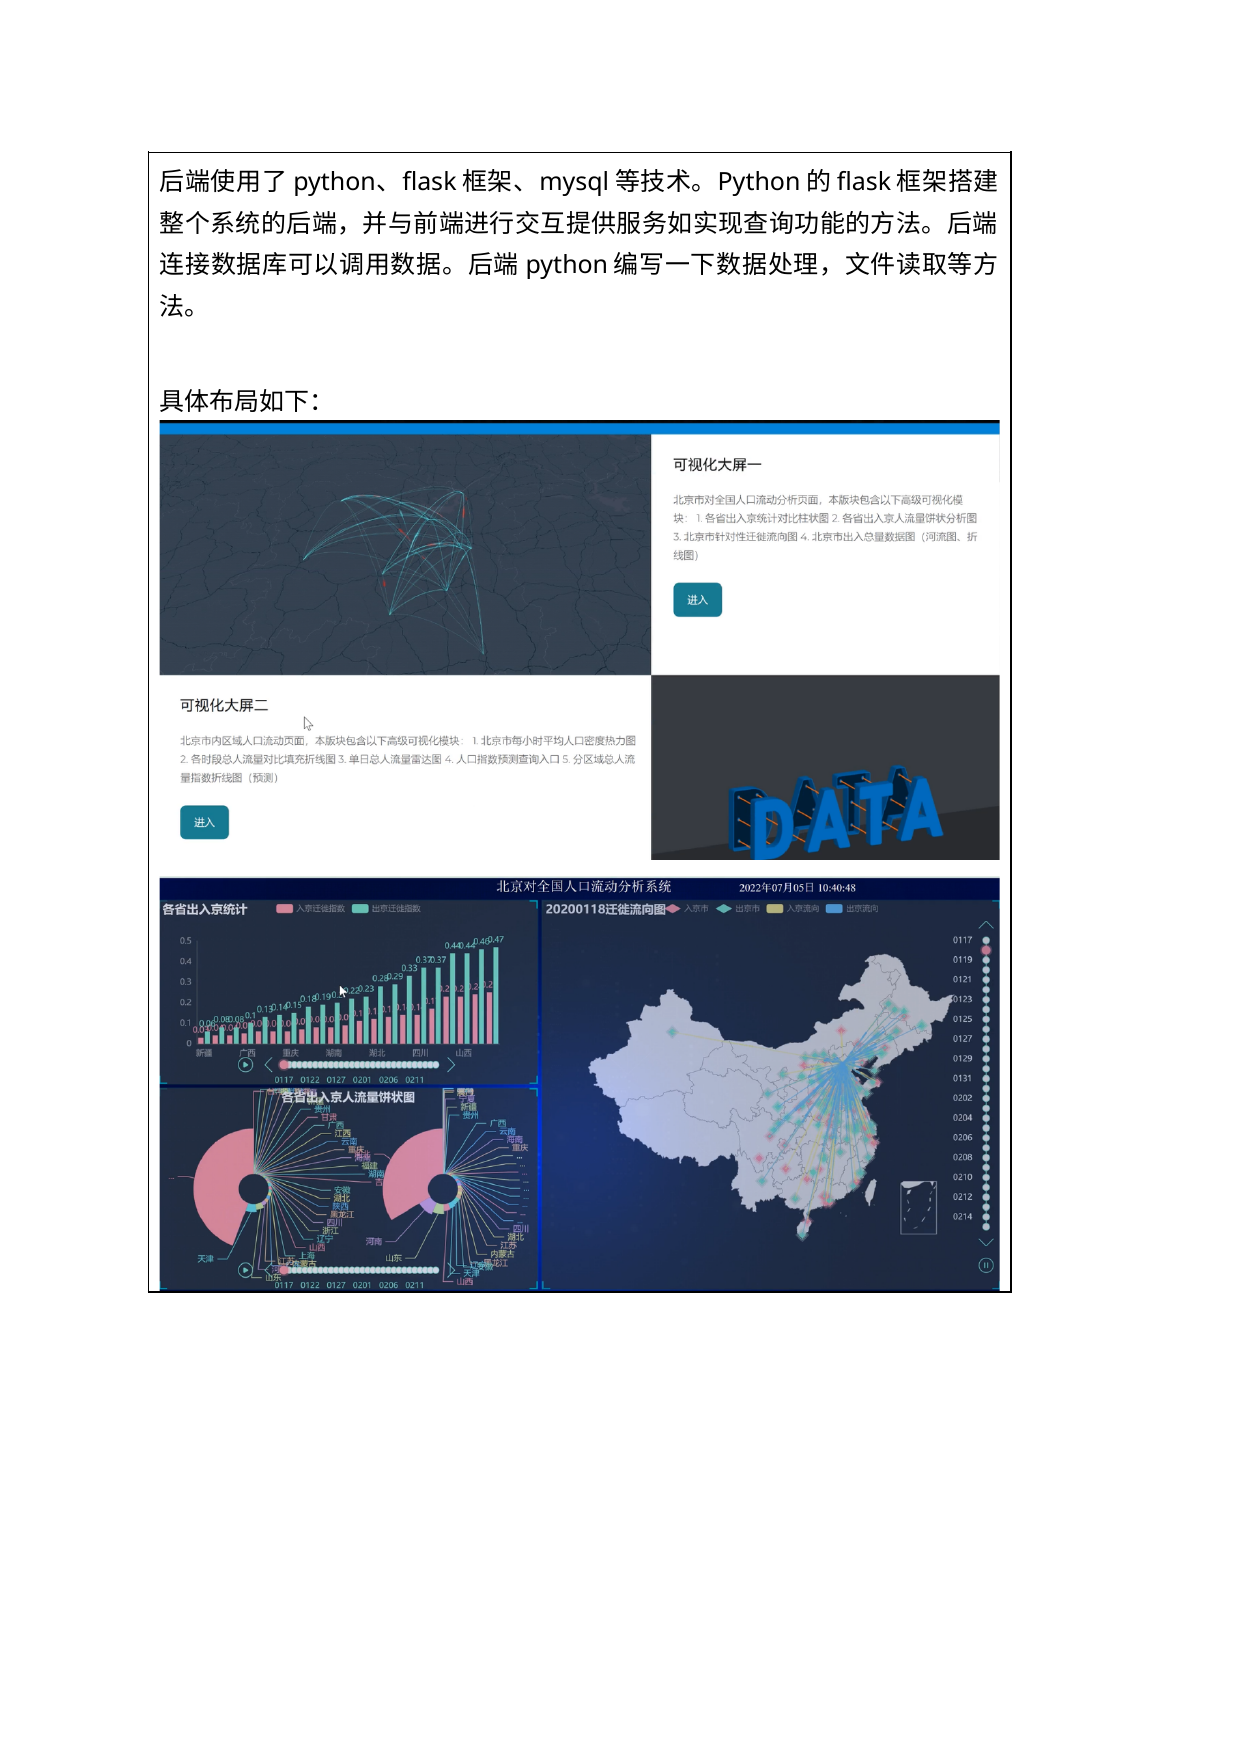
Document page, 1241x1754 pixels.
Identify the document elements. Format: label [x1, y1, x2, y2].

table_cell [149, 153, 1010, 1291]
picture [159, 876, 1000, 1291]
picture [159, 420, 1000, 860]
